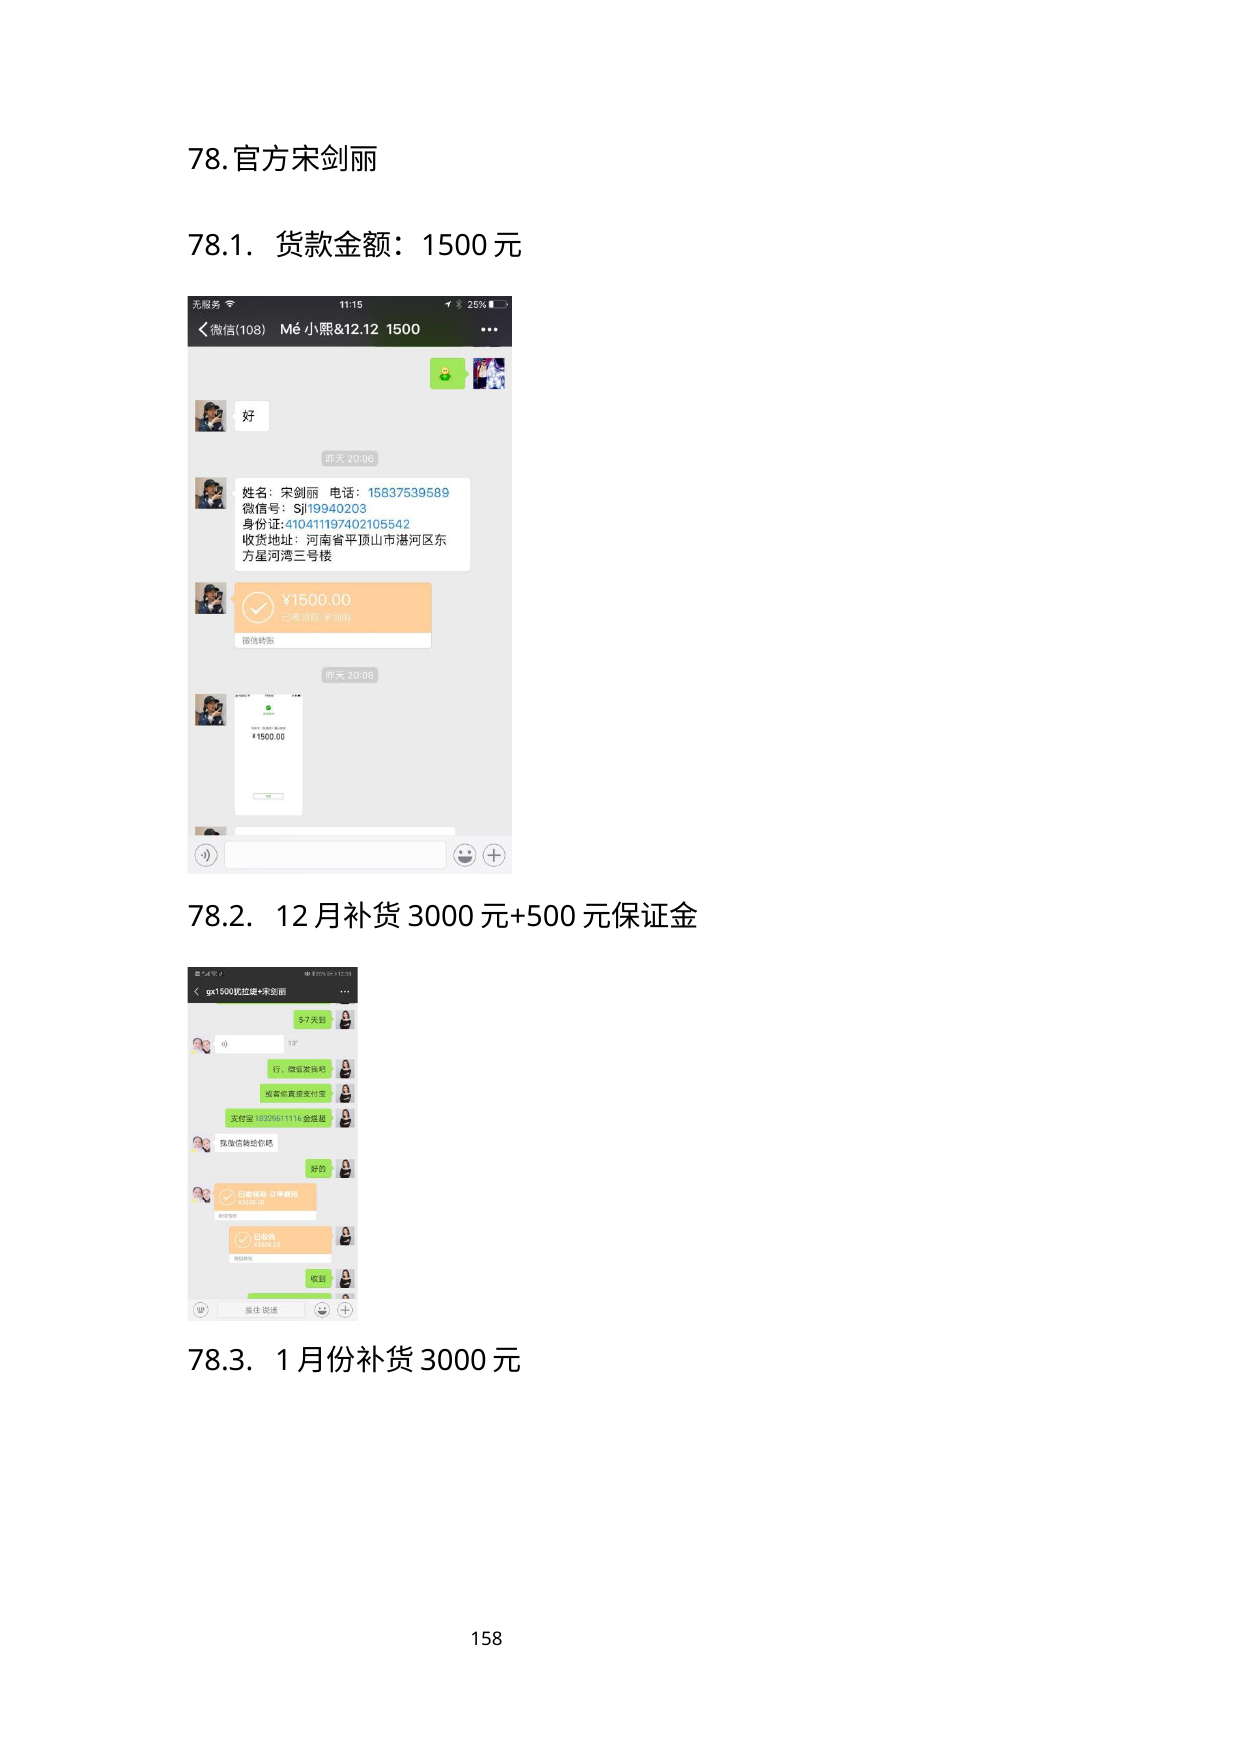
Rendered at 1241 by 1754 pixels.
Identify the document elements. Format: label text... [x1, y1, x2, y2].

picture [187, 967, 358, 1321]
subtitle 12月补货3000元+500元保证金 [187, 881, 1053, 946]
subtitle 1月份补货3000元 [187, 1325, 1053, 1390]
subtitle 货款金额：1500元 [187, 210, 1053, 275]
picture [187, 296, 512, 874]
subtitle 官方宋剑丽 [187, 124, 1053, 189]
